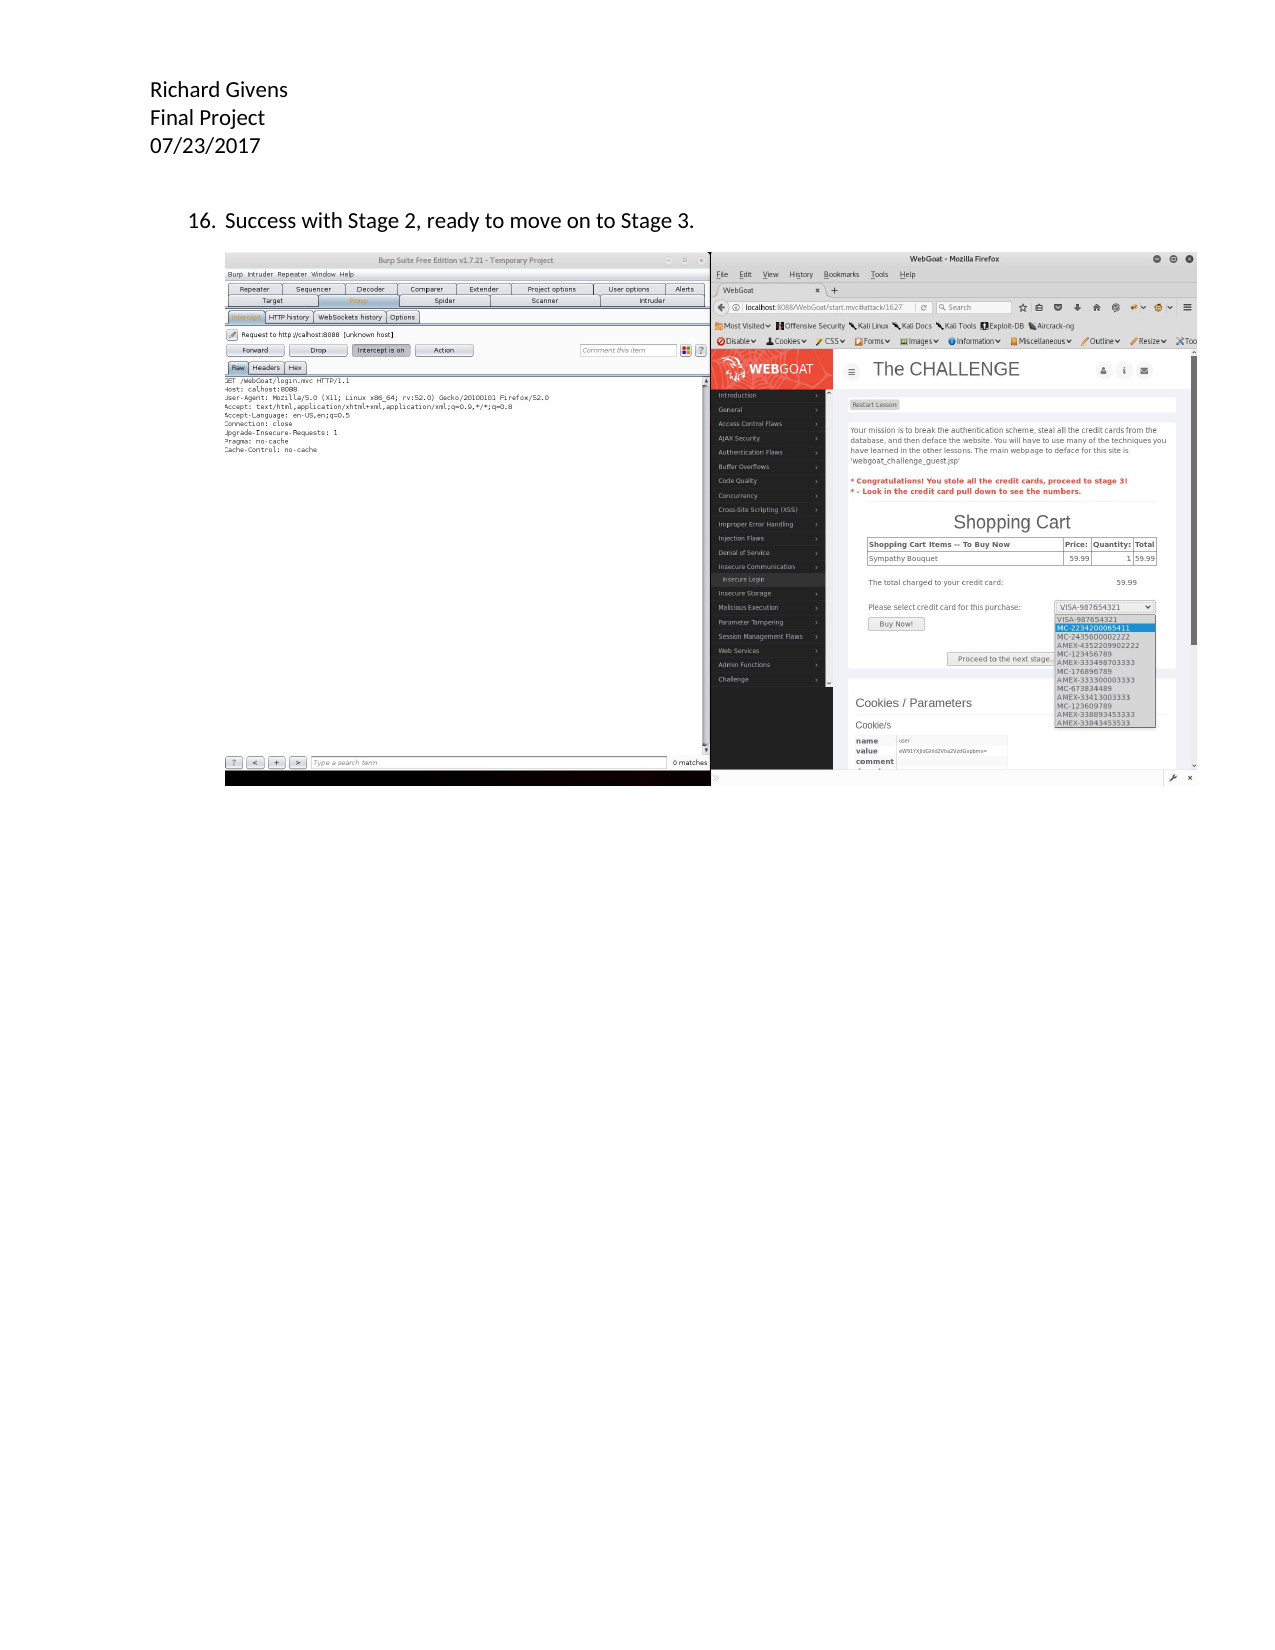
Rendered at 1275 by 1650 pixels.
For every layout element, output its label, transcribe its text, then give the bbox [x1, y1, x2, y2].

picture [225, 252, 1197, 786]
list Success with Stage 2, ready to move on to Stage 3. [187, 206, 1125, 234]
